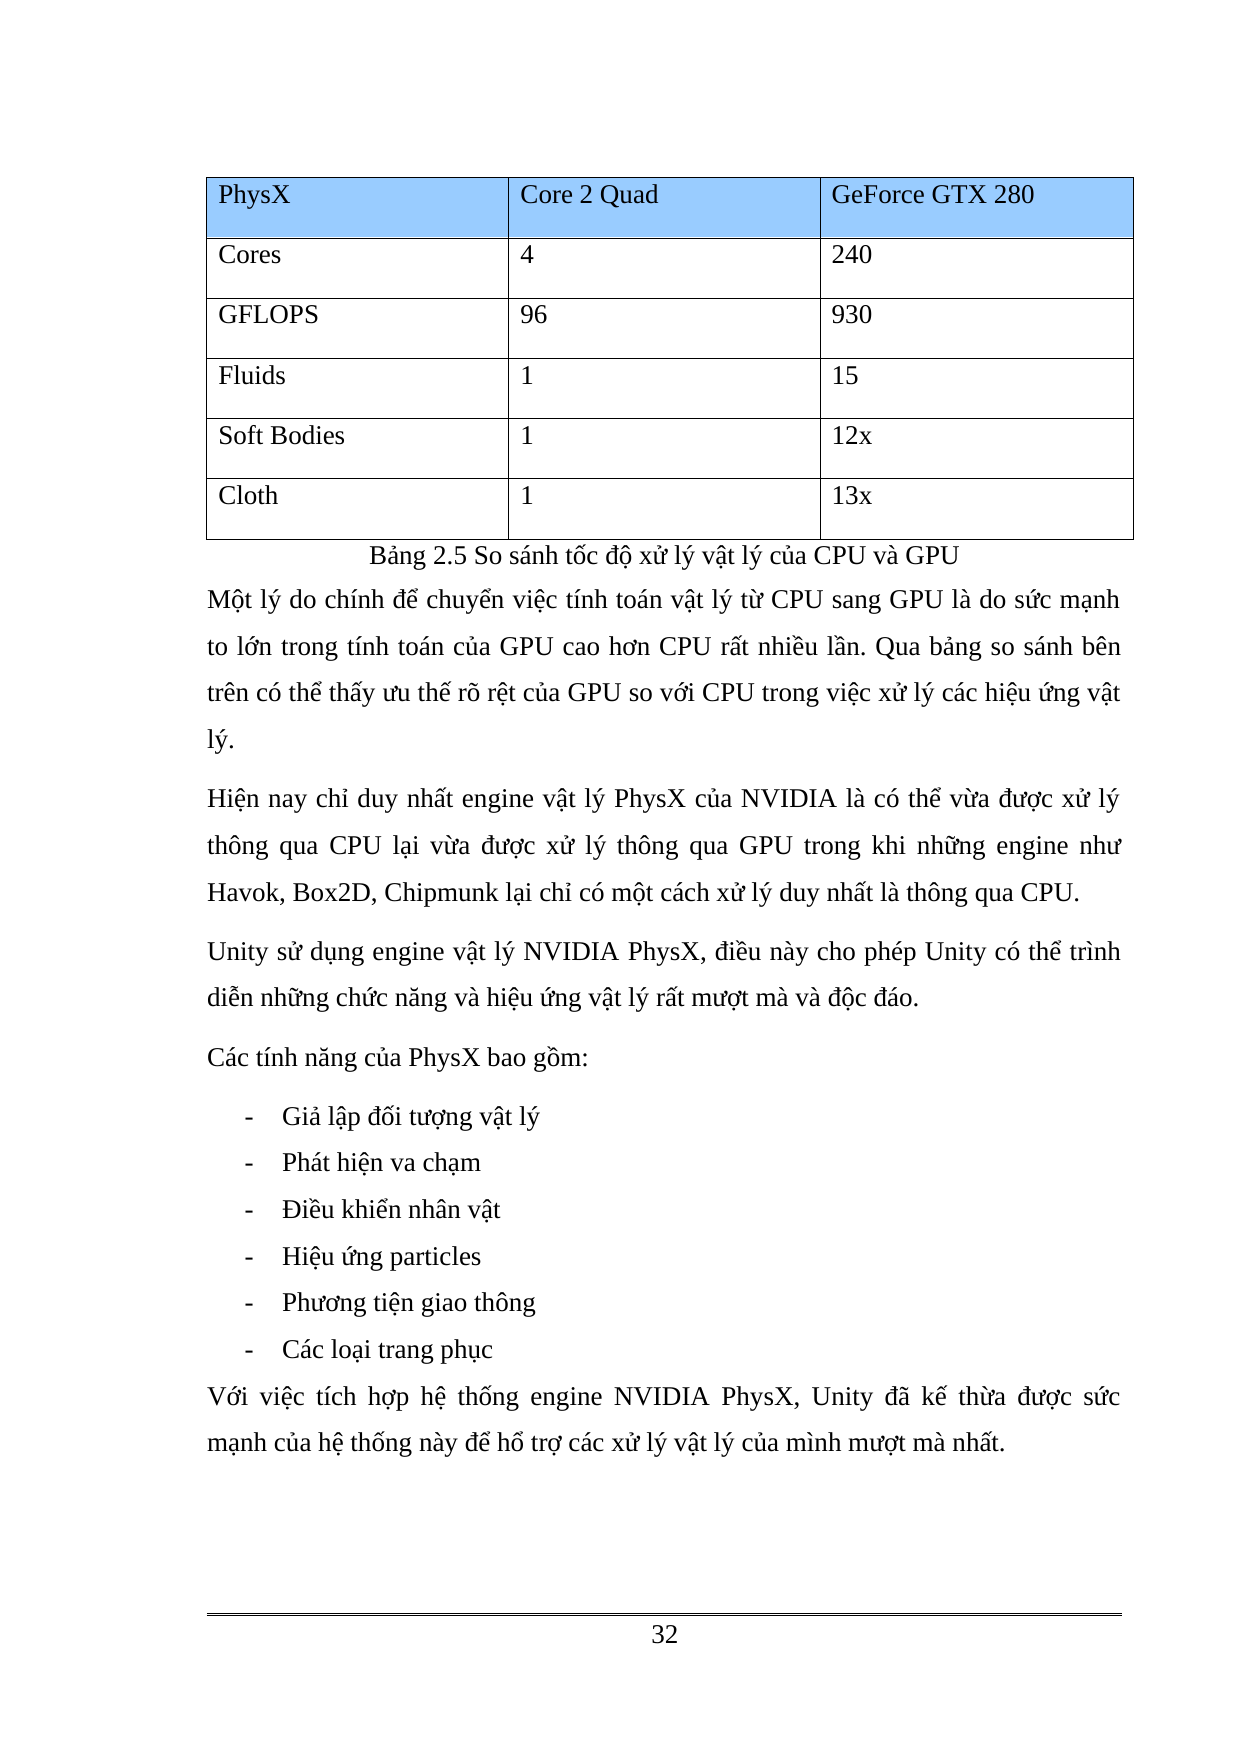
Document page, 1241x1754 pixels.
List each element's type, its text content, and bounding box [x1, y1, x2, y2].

text Với việc tích hợp hệ thống engine NVIDIA PhysX, Unity đã kế thừa được sức mạnh của hệ thống này để hổ trợ các xử lý vật lý của mình mượt mà nhất. [207, 1380, 1122, 1458]
table_cell GFLOPS [207, 299, 508, 358]
list Điều khiển nhân vật [244, 1193, 1122, 1224]
text Unity sử dụng engine vật lý NVIDIA PhysX, điều này cho phép Unity có thể trình diễn những chức năng và hiệu ứng vật lý rất mượt mà và độc đáo. [207, 935, 1122, 1013]
text Các tính năng của PhysX bao gồm: [207, 1041, 1122, 1072]
table_cell 96 [509, 299, 820, 358]
table_cell 240 [821, 239, 1133, 298]
table_header GeForce GTX 280 [821, 178, 1133, 237]
table_cell Cloth [207, 479, 508, 538]
table_cell 1 [509, 419, 820, 478]
list Giả lập đối tượng vật lý [244, 1100, 1122, 1131]
table_cell 1 [509, 359, 820, 418]
text Hiện nay chỉ duy nhất engine vật lý PhysX của NVIDIA là có thể vừa được xử lý thông qua CPU lại vừa được xử lý thông qua GPU trong khi những engine như Havok, Box2D, Chipmunk lại chỉ có một cách xử lý duy nhất là thông qua CPU. [207, 782, 1122, 907]
table_cell 1 [509, 479, 820, 538]
list Hiệu ứng particles [244, 1240, 1122, 1271]
list Phát hiện va chạm [244, 1146, 1122, 1178]
table_cell Cores [207, 239, 508, 298]
table_header Core 2 Quad [509, 178, 820, 237]
table_cell Fluids [207, 359, 508, 418]
table_cell 930 [821, 299, 1133, 358]
table_cell 13x [821, 479, 1133, 538]
table_header PhysX [207, 178, 508, 237]
text Một lý do chính để chuyển việc tính toán vật lý từ CPU sang GPU là do sức mạnh to lớn trong tính toán của GPU cao hơn CPU rất nhiều lần. Qua bảng so sánh bên trên có thể thấy ưu thế rõ rệt của GPU so với CPU trong việc xử lý các hiệu ứng vật lý. [207, 583, 1122, 754]
table_cell 12x [821, 419, 1133, 478]
table_cell 15 [821, 359, 1133, 418]
list Các loại trang phục [244, 1333, 1122, 1364]
table_cell 4 [509, 239, 820, 298]
list Phương tiện giao thông [244, 1286, 1122, 1318]
table_cell Soft Bodies [207, 419, 508, 478]
